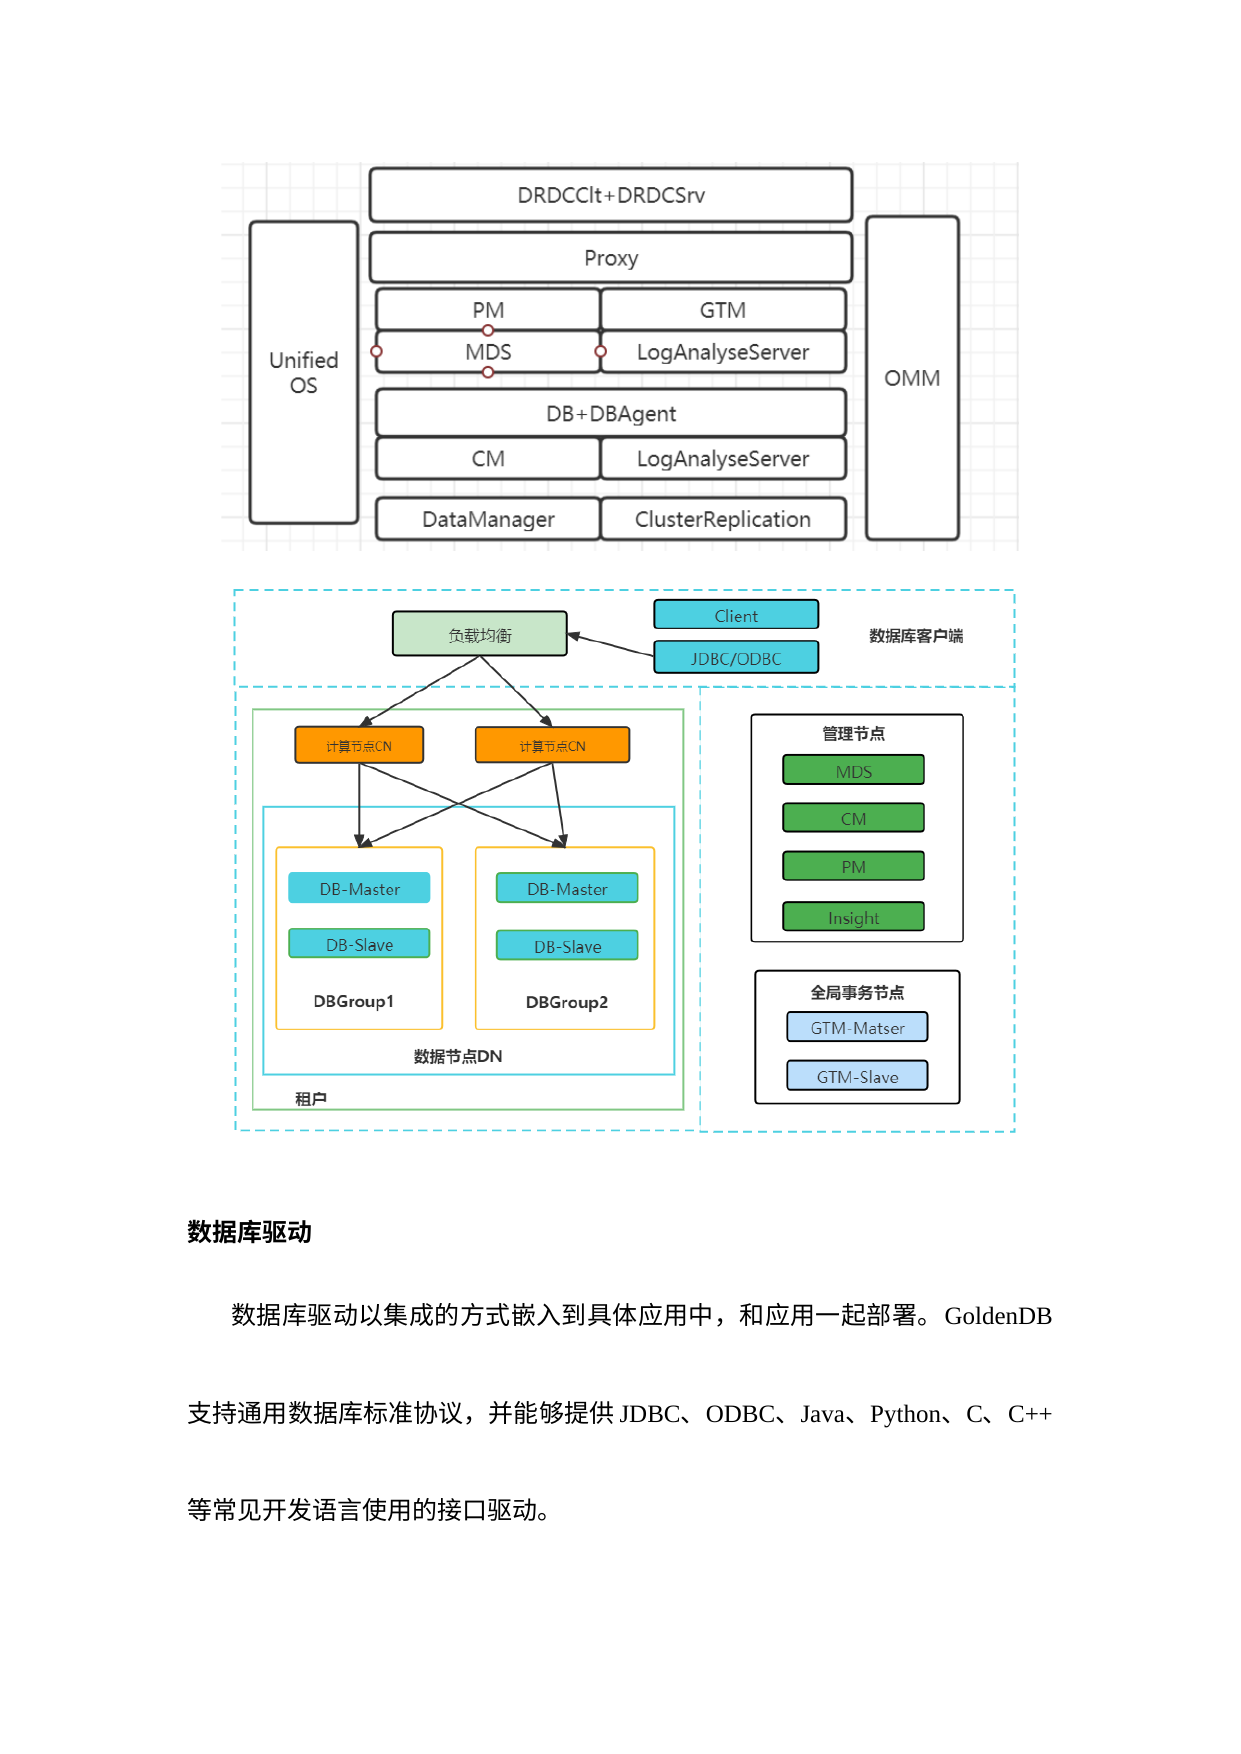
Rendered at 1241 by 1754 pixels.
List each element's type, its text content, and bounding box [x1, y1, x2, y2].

picture [203, 566, 1037, 1155]
picture [221, 162, 1019, 551]
subtitle 数据库驱动 [187, 1198, 1053, 1263]
text 数据库驱动以集成的方式嵌入到具体应用中，和应用一起部署。GoldenDB支持通用数据库标准协议，并能够提供JDBC、ODBC、Java、Python、C、C++等常见开发语言使用的接口驱动。 [187, 1281, 1053, 1541]
